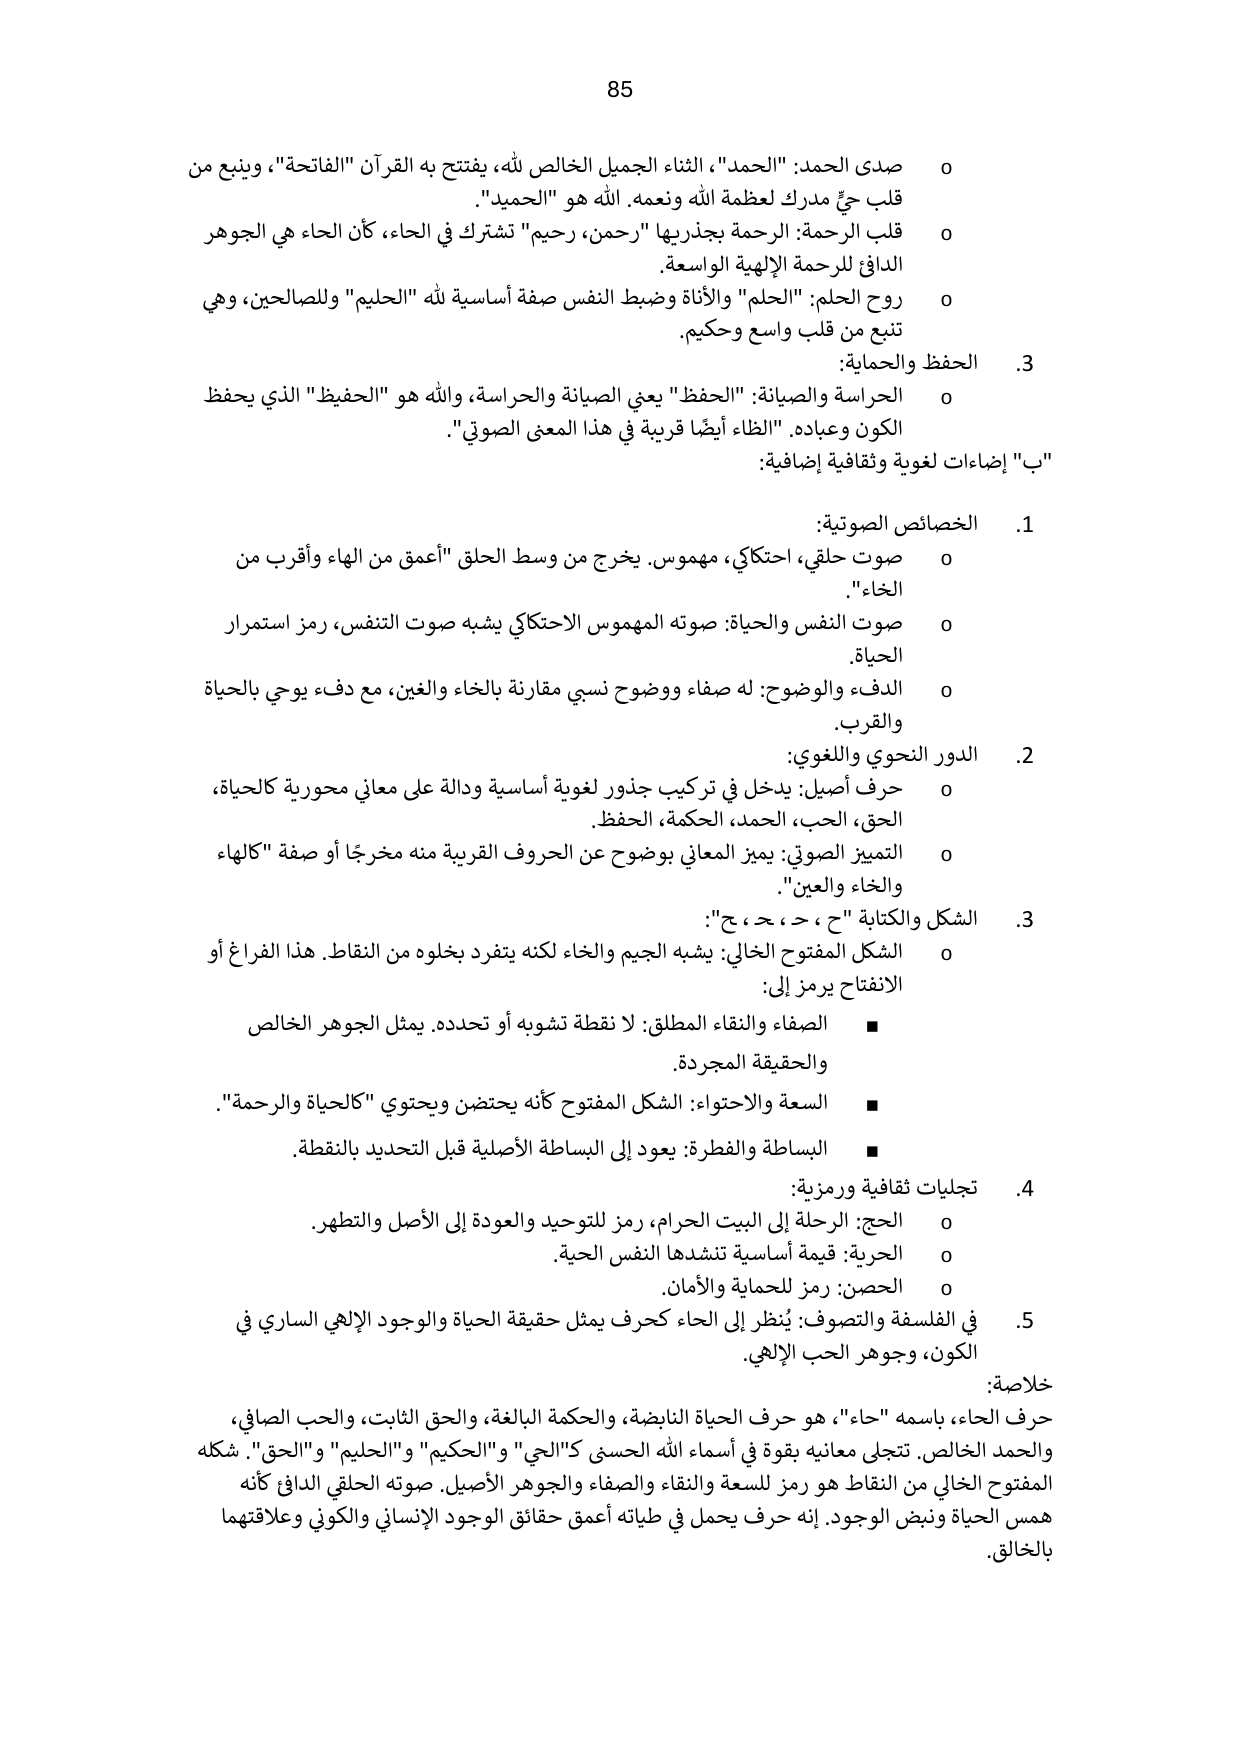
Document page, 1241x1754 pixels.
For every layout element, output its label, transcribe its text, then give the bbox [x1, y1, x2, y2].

list الصفاء والنقاء المطلق: لا نقطة تشوبه أو تحدده. يمثل الجوهر الخالص والحقيقة المجردة. [187, 1002, 865, 1078]
list الحراسة والصيانة: "الحفظ" يعني الصيانة والحراسة، والله هو "الحفيظ" الذي يحفظ الكون وعباده. "الظاء أيضًا قريبة في هذا المعنى الصوتي". [187, 380, 940, 444]
list في الفلسفة والتصوف: يُنظر إلى الحاء كحرف يمثل حقيقة الحياة والوجود الإلهي الساري في الكون، وجوهر الحب الإلهي. [187, 1304, 1015, 1367]
list حرف أصيل: يدخل في تركيب جذور لغوية أساسية ودالة على معاني محورية كالحياة، الحق، الحب، الحمد، الحكمة، الحفظ. [187, 772, 940, 835]
list السعة والاحتواء: الشكل المفتوح كأنه يحتضن ويحتوي "كالحياة والرحمة". [187, 1080, 865, 1123]
list الحج: الرحلة إلى البيت الحرام، رمز للتوحيد والعودة إلى الأصل والتطهر. [187, 1205, 940, 1236]
list تجليات ثقافية ورمزية: [187, 1172, 1015, 1203]
list صوت النفس والحياة: صوته المهموس الاحتكاكي يشبه صوت التنفس، رمز استمرار الحياة. [187, 607, 940, 671]
list الشكل والكتابة "ح ، حـ ، ـحـ ، ـح": [187, 903, 1015, 934]
list الدفء والوضوح: له صفاء ووضوح نسبي مقارنة بالخاء والغين، مع دفء يوحي بالحياة والقرب. [187, 673, 940, 736]
list الدور النحوي واللغوي: [187, 739, 1015, 769]
list صدى الحمد: "الحمد"، الثناء الجميل الخالص لله، يفتتح به القرآن "الفاتحة"، وينبع من قلب حيٍّ مدرك لعظمة الله ونعمه. الله هو "الحميد". [187, 150, 940, 213]
list الخصائص الصوتية: [187, 508, 1015, 539]
text خلاصة: حرف الحاء، باسمه "حاء"، هو حرف الحياة النابضة، والحكمة البالغة، والحق الثابت، والحب الصافي، والحمد الخالص. تتجلى معانيه بقوة في أسماء الله الحسنى كـ"الحي" و"الحكيم" و"الحليم" و"الحق". شكله المفتوح الخالي من النقاط هو رمز للسعة والنقاء والصفاء والجوهر الأصيل. صوته الحلقي الدافئ كأنه همس الحياة ونبض الوجود. إنه حرف يحمل في طياته أعمق حقائق الوجود الإنساني والكوني وعلاقتهما بالخالق. [187, 1370, 1053, 1565]
list صوت حلقي، احتكاكي، مهموس. يخرج من وسط الحلق "أعمق من الهاء وأقرب من الخاء". [187, 541, 940, 605]
text "ب" إضاءات لغوية وثقافية إضافية: [187, 446, 1053, 477]
list البساطة والفطرة: يعود إلى البساطة الأصلية قبل التحديد بالنقطة. [187, 1126, 865, 1169]
list الشكل المفتوح الخالي: يشبه الجيم والخاء لكنه يتفرد بخلوه من النقاط. هذا الفراغ أو الانفتاح يرمز إلى: [187, 936, 940, 1000]
list قلب الرحمة: الرحمة بجذريها "رحمن، رحيم" تشترك في الحاء، كأن الحاء هي الجوهر الدافئ للرحمة الإلهية الواسعة. [187, 216, 940, 279]
list الحفظ والحماية: [187, 347, 1015, 378]
list الحرية: قيمة أساسية تنشدها النفس الحية. [187, 1238, 940, 1268]
list الحصن: رمز للحماية والأمان. [187, 1271, 940, 1301]
list التمييز الصوتي: يميز المعاني بوضوح عن الحروف القريبة منه مخرجًا أو صفة "كالهاء والخاء والعين". [187, 837, 940, 901]
list روح الحلم: "الحلم" والأناة وضبط النفس صفة أساسية لله "الحليم" وللصالحين، وهي تنبع من قلب واسع وحكيم. [187, 282, 940, 345]
